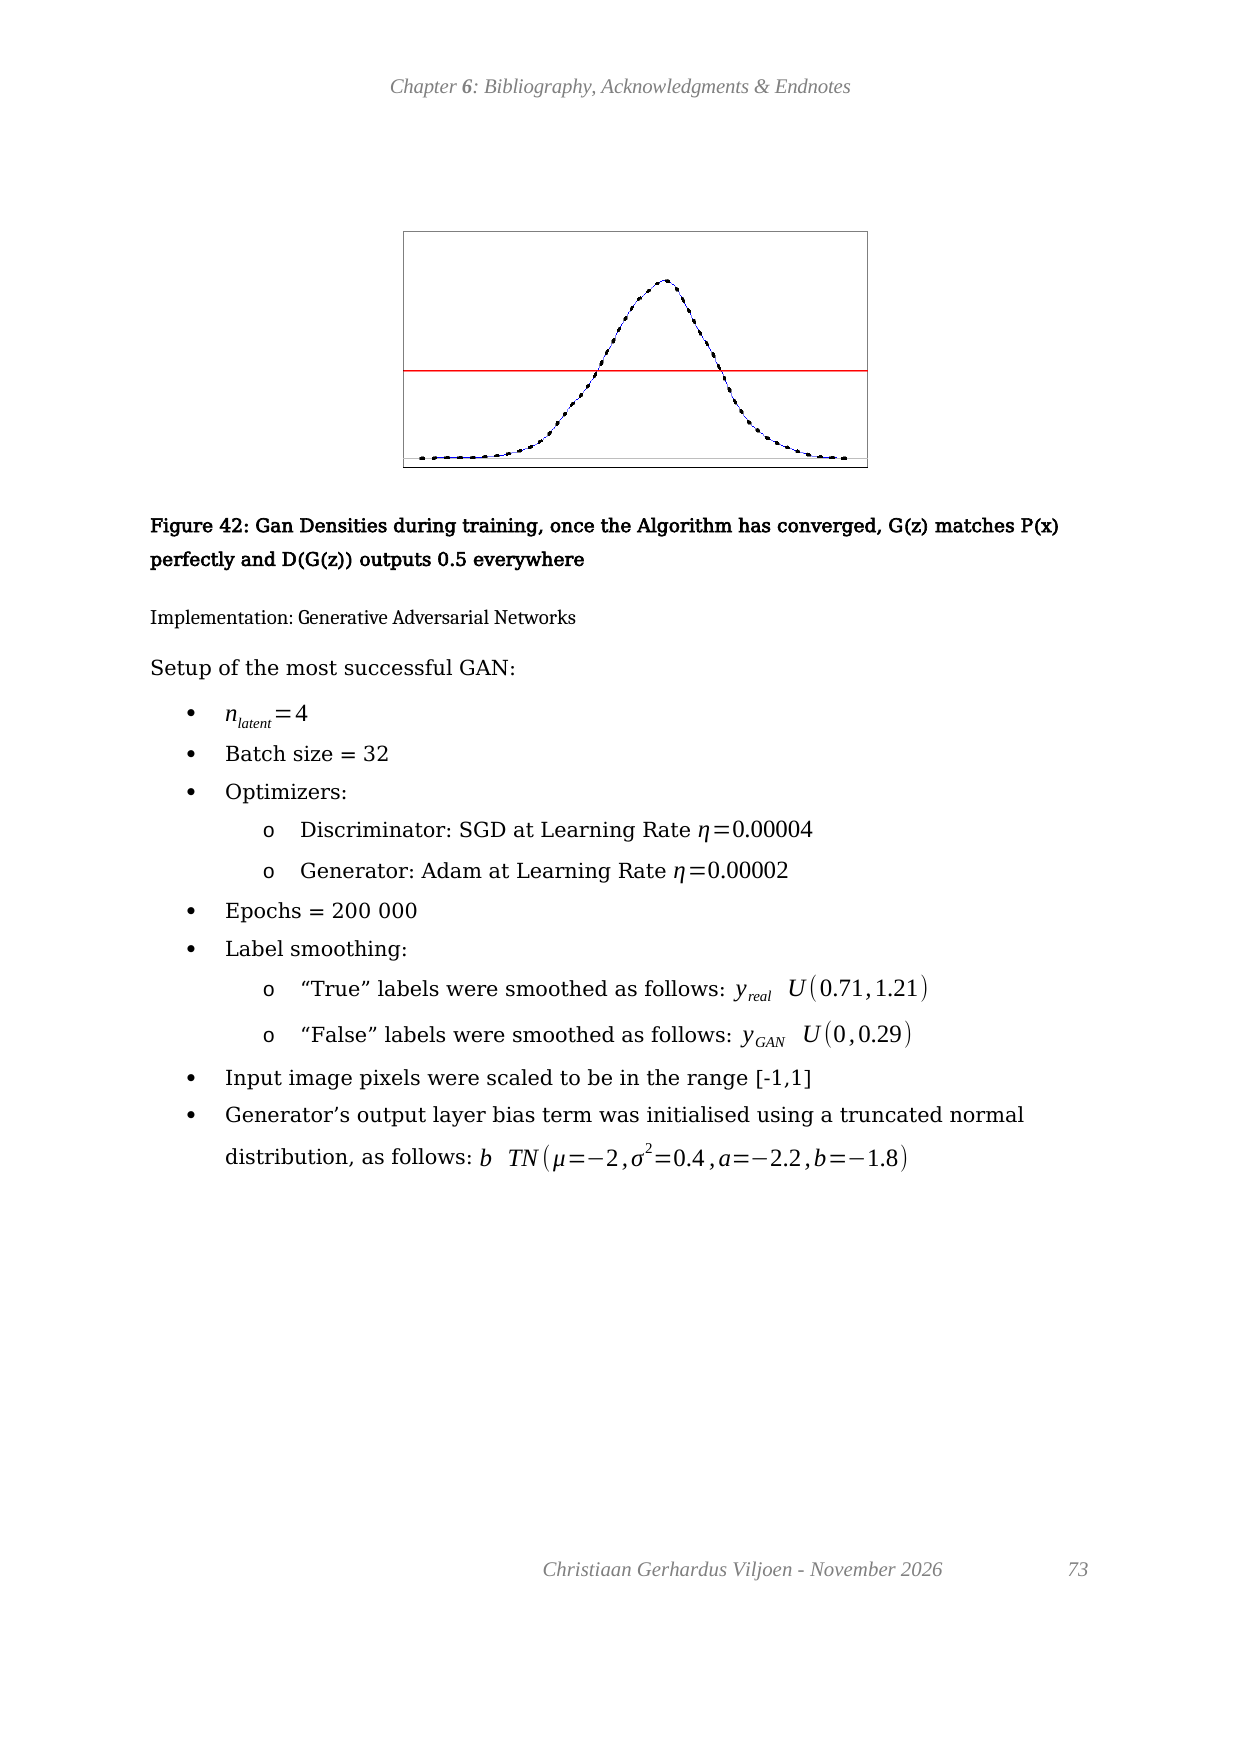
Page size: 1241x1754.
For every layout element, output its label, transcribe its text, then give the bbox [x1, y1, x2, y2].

picture [340, 226, 900, 493]
text Setup of the most successful GAN: [150, 654, 1090, 679]
list Discriminator: SGD at Learning Rate [262, 816, 1090, 844]
list Batch size = 32 [187, 741, 1090, 766]
text Figure 42: Gan Densities during training, once the Algorithm has converged, G(z) matches P(x) perfectly and D(G(z)) outputs 0.5 everywhere [150, 513, 1090, 569]
list Label smoothing: [187, 936, 1090, 961]
list Optimizers: [187, 778, 1090, 804]
list Generator: Adam at Learning Rate [262, 857, 1090, 885]
list Generator’s output layer bias term was initialised using a truncated normal distribution, as follows: [187, 1102, 1090, 1172]
list Epochs = 200 000 [187, 898, 1090, 923]
list “True” labels were smoothed as follows: [262, 973, 1090, 1005]
list Input image pixels were scaled to be in the range [-1,1] [187, 1064, 1090, 1089]
list Implementation: Generative Adversarial Networks [150, 606, 1090, 630]
list “False” labels were smoothed as follows: [262, 1019, 1090, 1051]
